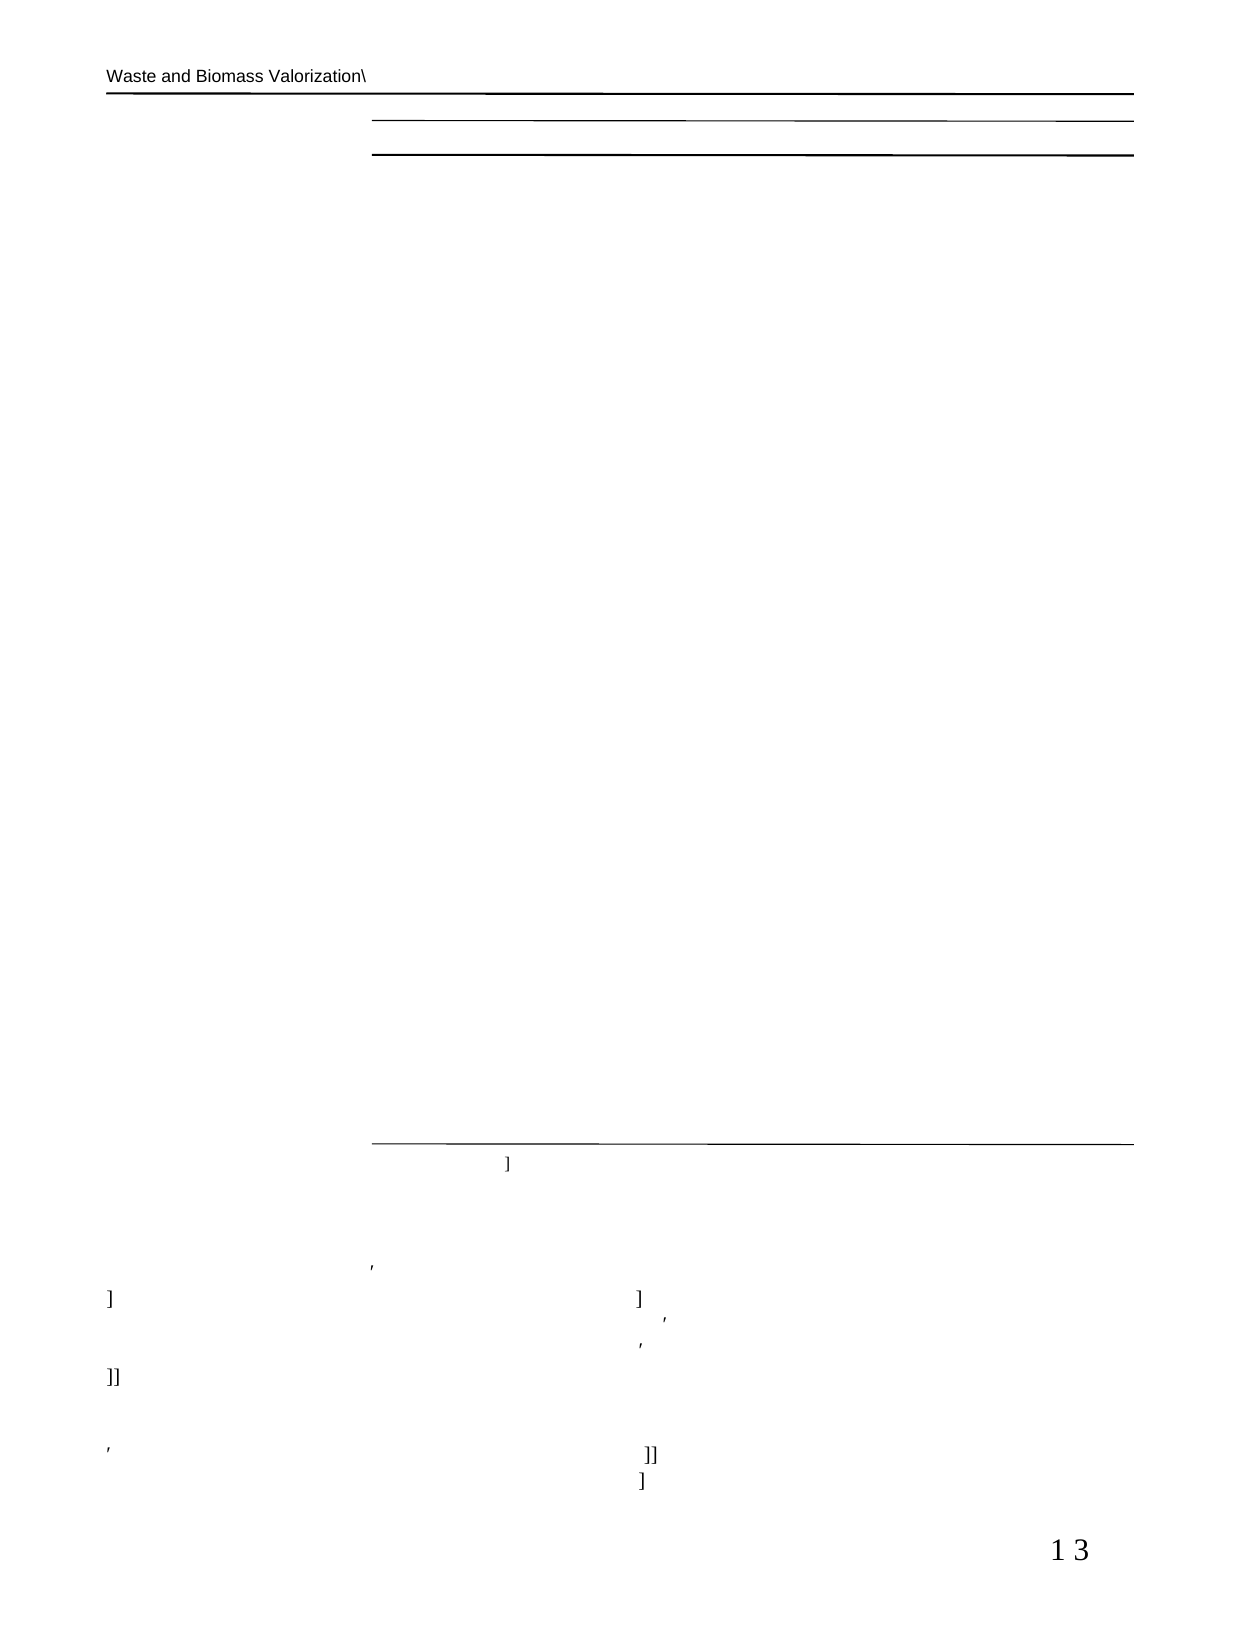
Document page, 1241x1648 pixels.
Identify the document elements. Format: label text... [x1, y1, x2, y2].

text ′ [106, 1312, 667, 1336]
text ] ] [106, 1286, 1133, 1310]
text 1 3 [1050, 1531, 1133, 1567]
text ]] [106, 1364, 1133, 1388]
text ′ ]] [106, 1442, 1133, 1466]
text Waste and Biomass Valorization\ [106, 66, 1133, 86]
text ] [106, 1468, 1177, 1492]
text ] [504, 1153, 1133, 1173]
text ′ [106, 1338, 1175, 1362]
text ′ [106, 1260, 637, 1284]
